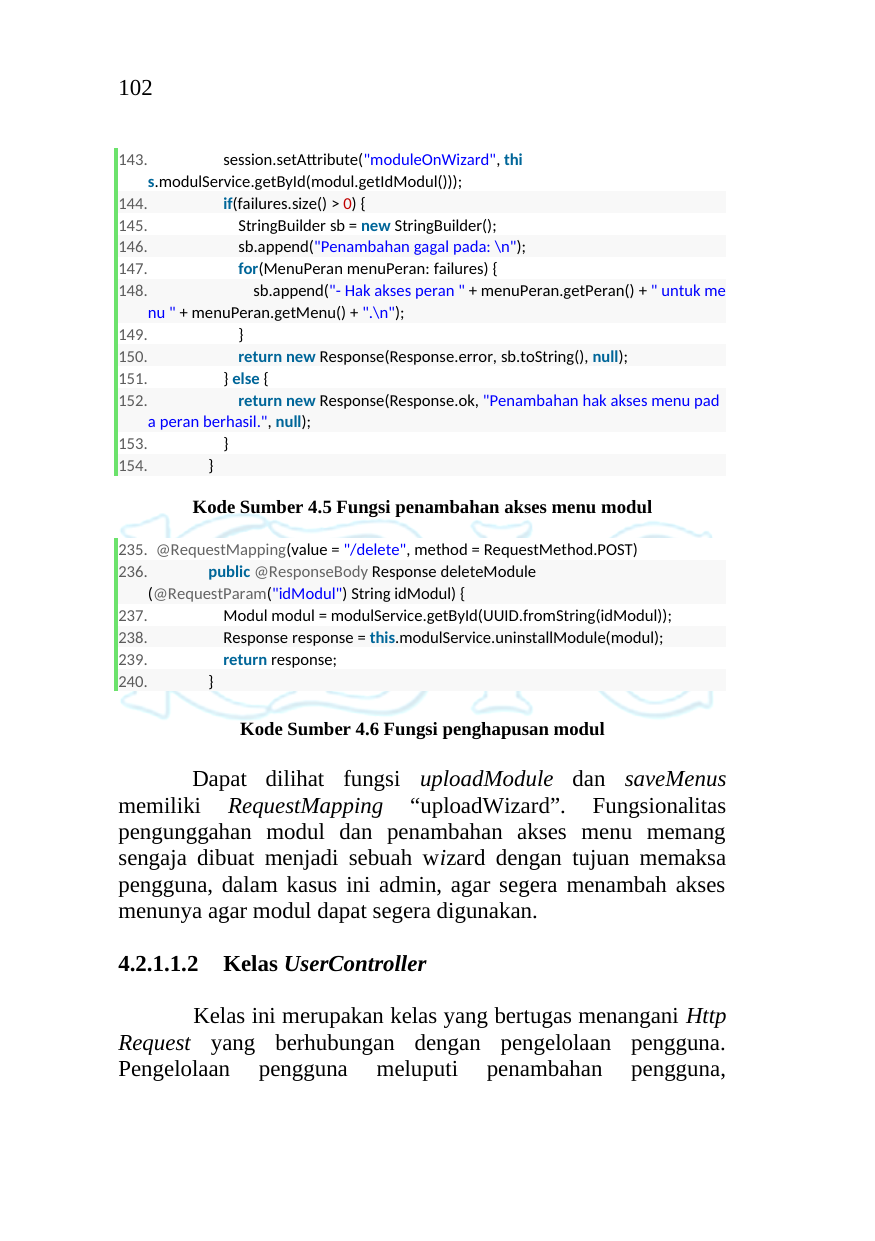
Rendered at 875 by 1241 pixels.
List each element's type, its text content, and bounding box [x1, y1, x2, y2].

list Response response = this.modulService.uninstallModule(modul); [118, 626, 726, 647]
text Kode Sumber 4.5 Fungsi penambahan akses menu modul [118, 496, 726, 518]
list if(failures.size() > 0) { [118, 191, 726, 213]
list for(MenuPeran menuPeran: failures) { [118, 257, 726, 279]
list session.setAttribute("moduleOnWizard", this.modulService.getById(modul.getIdModul())); [118, 148, 726, 191]
text Dapat dilihat fungsi uploadModule dan saveMenus memiliki RequestMapping “uploadWizard”. Fungsionalitas pengunggahan modul dan penambahan akses menu memang sengaja dibuat menjadi sebuah wizard dengan tujuan memaksa pengguna, dalam kasus ini admin, agar segera menambah akses menunya agar modul dapat segera digunakan. [118, 765, 726, 923]
list sb.append("Penambahan gagal pada: \n"); [118, 235, 726, 257]
list StringBuilder sb = new StringBuilder(); [118, 213, 726, 235]
list } [118, 323, 726, 344]
list } [118, 454, 726, 476]
list public @ResponseBody Response deleteModule(@RequestParam("idModul") String idModul) { [118, 560, 726, 604]
list sb.append("- Hak akses peran " + menuPeran.getPeran() + " untuk menu " + menuPeran.getMenu() + ".\n"); [119, 279, 726, 323]
list return new Response(Response.error, sb.toString(), null); [118, 344, 726, 366]
list } else { [118, 366, 726, 388]
list return response; [118, 647, 726, 669]
text Kode Sumber 4.6 Fungsi penghapusan modul [118, 717, 726, 739]
list @RequestMapping(value = "/delete", method = RequestMethod.POST) [118, 538, 726, 560]
list return new Response(Response.ok, "Penambahan hak akses menu pada peran berhasil.", null); [118, 388, 726, 432]
list } [118, 432, 726, 454]
list } [118, 669, 726, 691]
list Modul modul = modulService.getById(UUID.fromString(idModul)); [118, 604, 726, 626]
subtitle Kelas UserController [118, 950, 726, 976]
